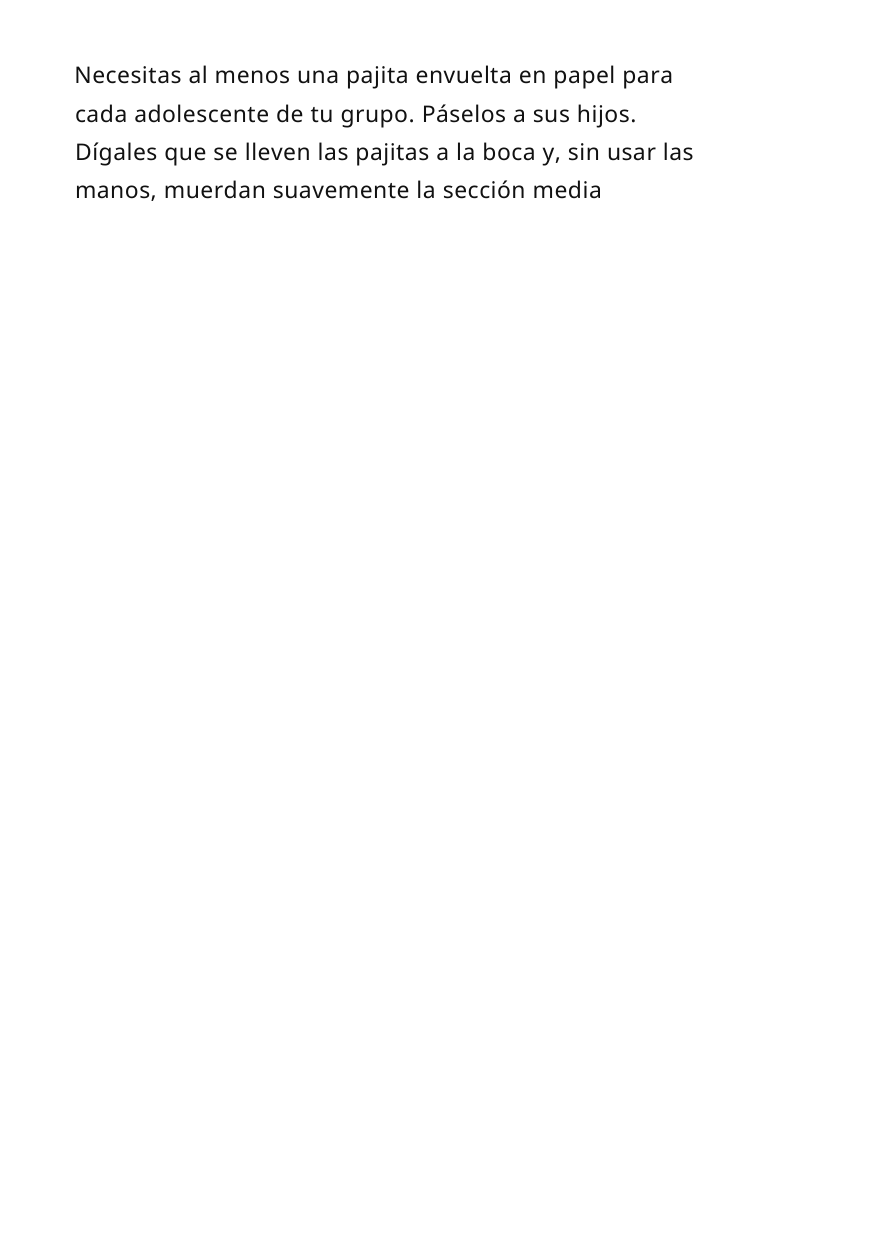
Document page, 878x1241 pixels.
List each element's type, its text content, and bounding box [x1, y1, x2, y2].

text Necesitas al menos una pajita envuelta en papel para cada adolescente de tu grupo. Páselos a sus hijos. Dígales que se lleven las pajitas a la boca y, sin usar las manos, muerdan suavemente la sección media [74, 59, 715, 206]
